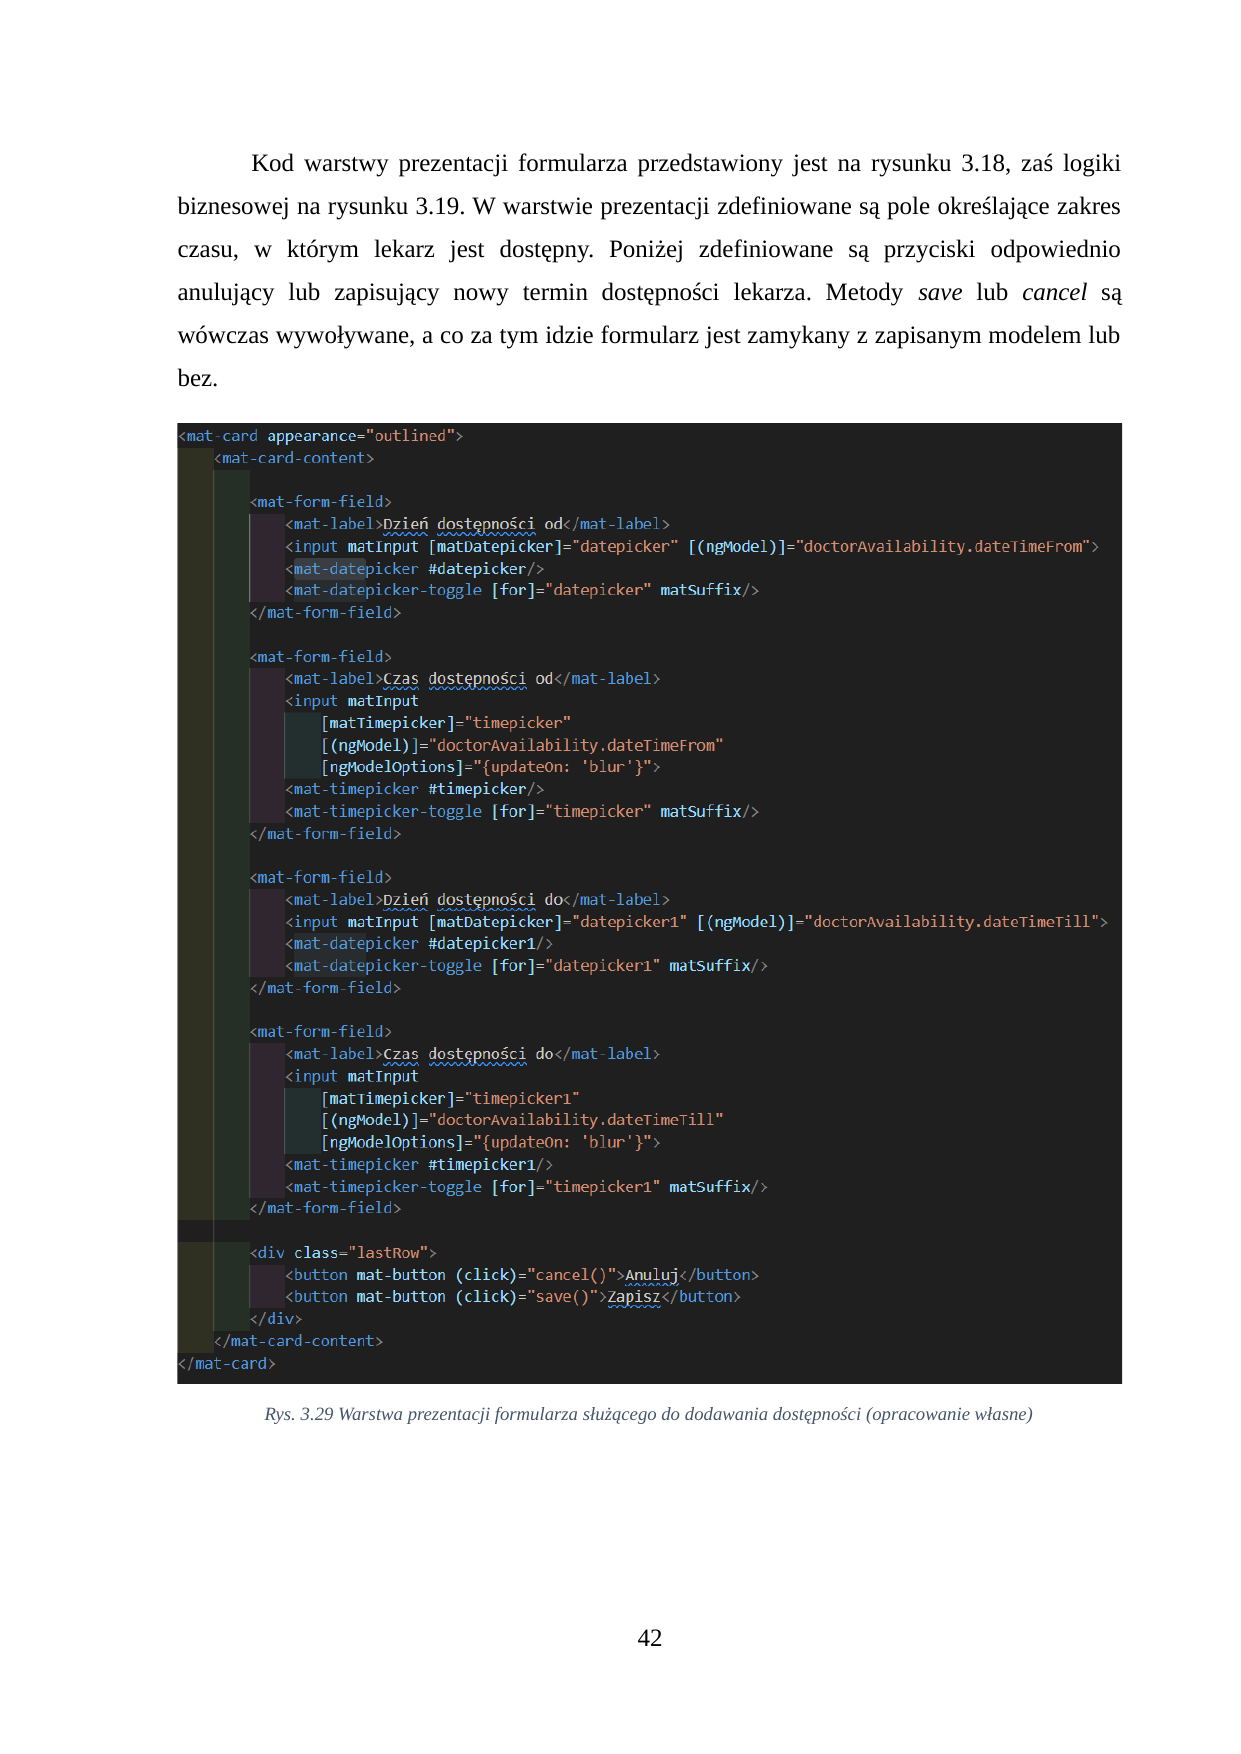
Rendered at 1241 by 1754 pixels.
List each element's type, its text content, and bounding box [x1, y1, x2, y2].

picture [177, 423, 1123, 1384]
text Kod warstwy prezentacji formularza przedstawiony jest na rysunku 3.18, zaś logiki biznesowej na rysunku 3.19. W warstwie prezentacji zdefiniowane są pole określające zakres czasu, w którym lekarz jest dostępny. Poniżej zdefiniowane są przyciski odpowiednio anulujący lub zapisujący nowy termin dostępności lekarza. Metody save lub cancel są wówczas wywoływane, a co za tym idzie formularz jest zamykany z zapisanym modelem lub bez. [177, 148, 1122, 392]
text Rys. 3.18 Warstwa prezentacji formularza służącego do dodawania dostępności (opracowanie własne) [177, 1403, 1122, 1424]
